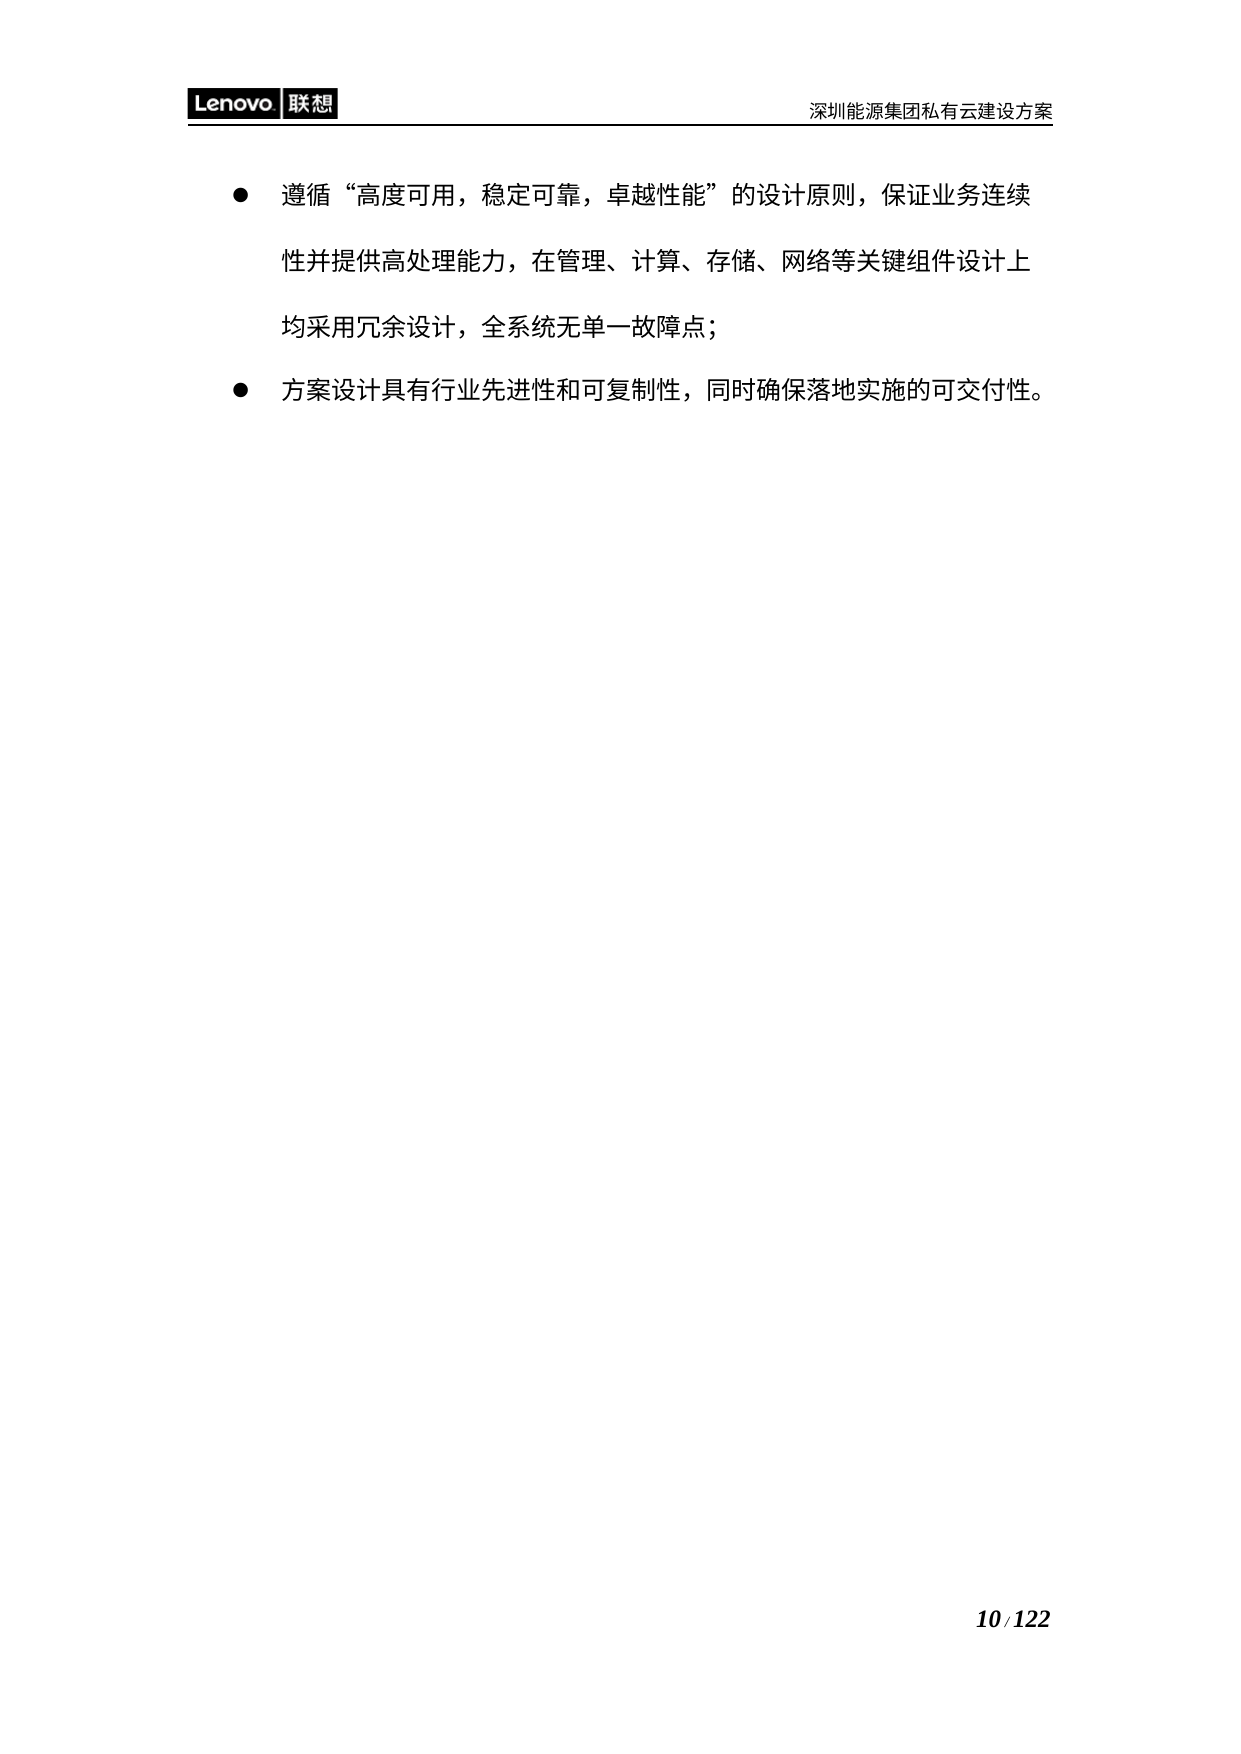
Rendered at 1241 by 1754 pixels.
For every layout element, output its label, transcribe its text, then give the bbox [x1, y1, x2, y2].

list 方案设计具有行业先进性和可复制性，同时确保落地实施的可交付性。 [231, 366, 1053, 410]
picture [187, 88, 338, 119]
list 遵循“高度可用，稳定可靠，卓越性能”的设计原则，保证业务连续性并提供高处理能力，在管理、计算、存储、网络等关键组件设计上均采用冗余设计，全系统无单一故障点； [231, 172, 1053, 348]
